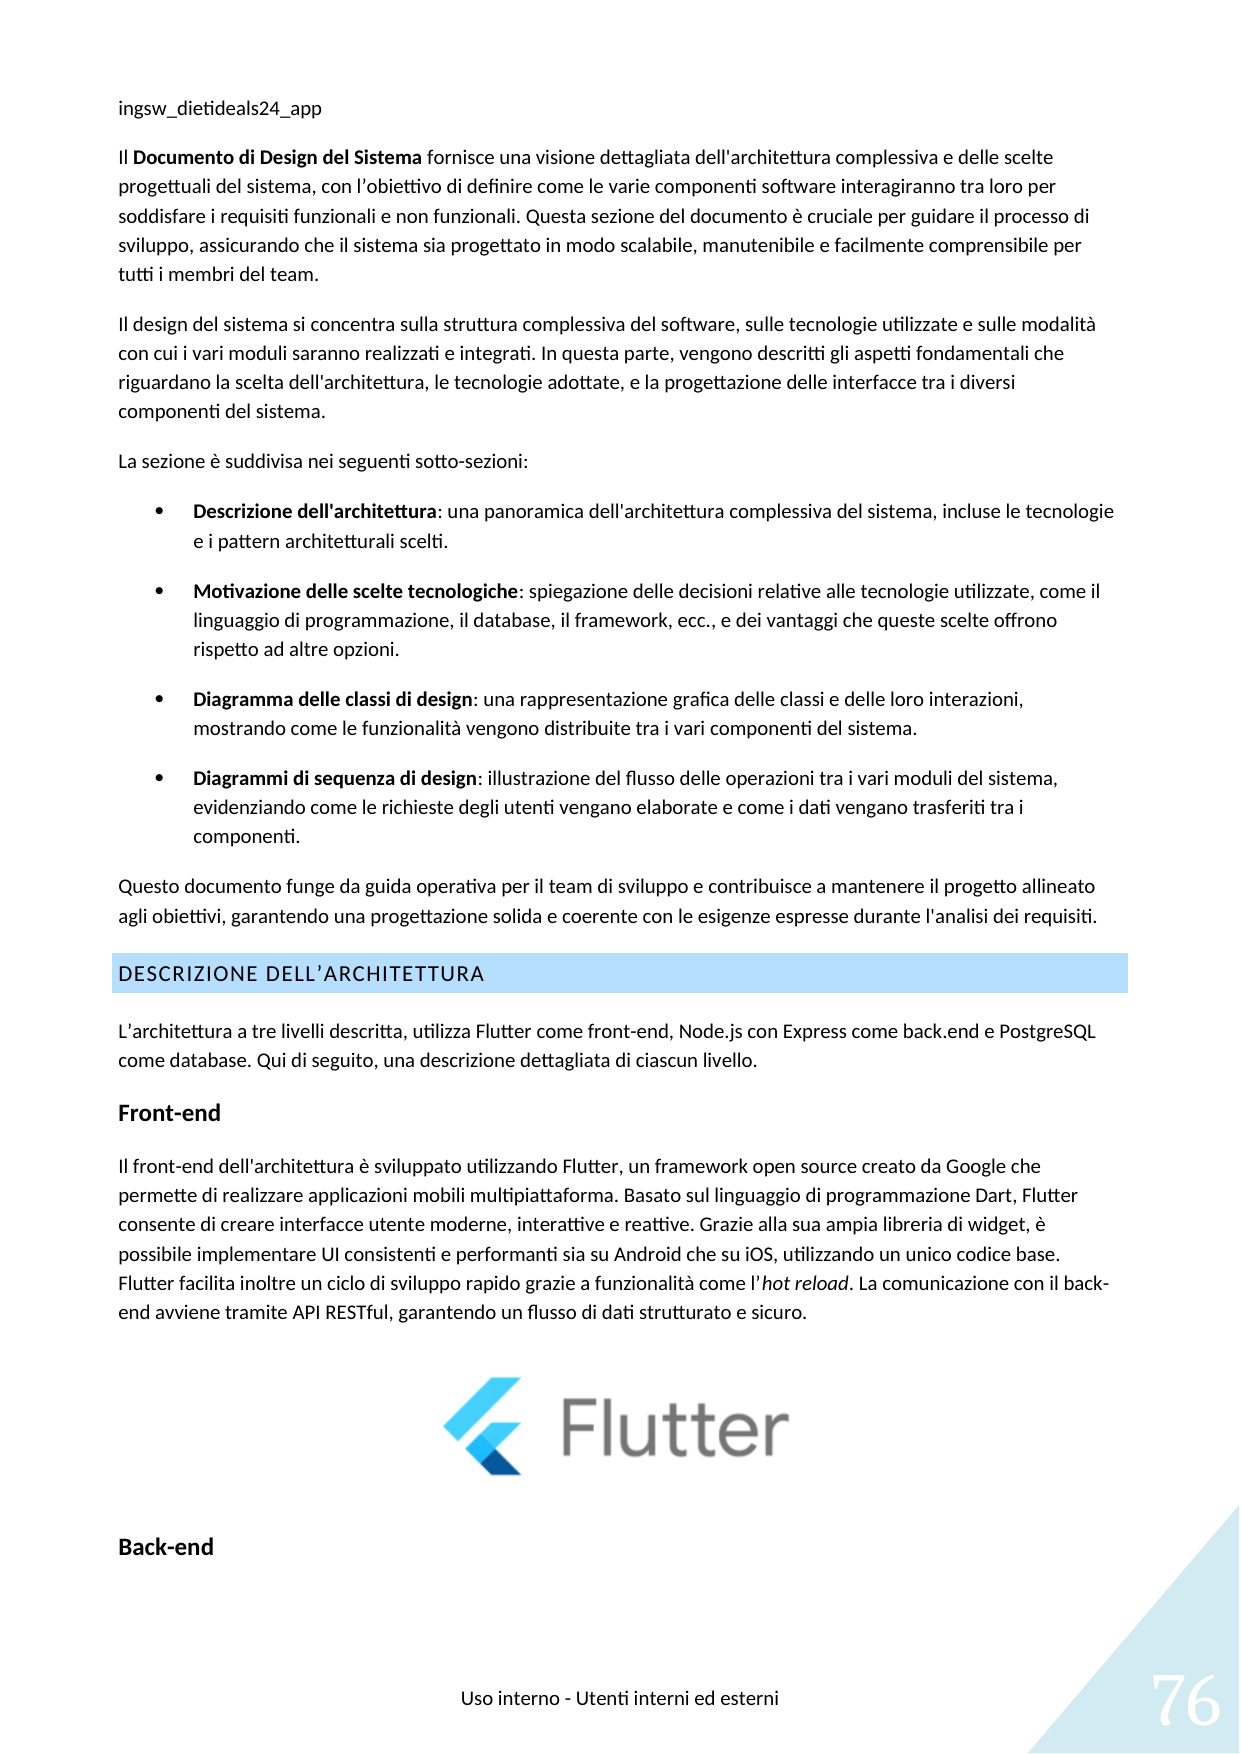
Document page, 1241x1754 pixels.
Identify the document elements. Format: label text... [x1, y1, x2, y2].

picture [406, 1349, 834, 1506]
text La sezione è suddivisa nei seguenti sotto-sezioni: [118, 449, 1122, 474]
list Diagramma delle classi di design: una rappresentazione grafica delle classi e delle loro interazioni, mostrando come le funzionalità vengono distribuite tra i vari componenti del sistema. [156, 686, 1122, 741]
text Il front-end dell'architettura è sviluppato utilizzando Flutter, un framework open source creato da Google che permette di realizzare applicazioni mobili multipiattaforma. Basato sul linguaggio di programmazione Dart, Flutter consente di creare interfacce utente moderne, interattive e reattive. Grazie alla sua ampia libreria di widget, è possibile implementare UI consistenti e performanti sia su Android che su iOS, utilizzando un unico codice base. Flutter facilita inoltre un ciclo di sviluppo rapido grazie a funzionalità come l’hot reload. La comunicazione con il back-end avviene tramite API RESTful, garantendo un flusso di dati strutturato e sicuro. [118, 1153, 1122, 1324]
text L’architettura a tre livelli descritta, utilizza Flutter come front-end, Node.js con Express come back.end e PostgreSQL come database. Qui di seguito, una descrizione dettagliata di ciascun livello. [118, 1018, 1122, 1073]
list Descrizione dell'architettura: una panoramica dell'architettura complessiva del sistema, incluse le tecnologie e i pattern architetturali scelti. [156, 499, 1122, 553]
list Diagrammi di sequenza di design: illustrazione del flusso delle operazioni tra i vari moduli del sistema, evidenziando come le richieste degli utenti vengano elaborate e come i dati vengano trasferiti tra i componenti. [156, 765, 1122, 849]
subtitle Descrizione dell’architettura [118, 959, 1122, 987]
text Il Documento di Design del Sistema fornisce una visione dettagliata dell'architettura complessiva e delle scelte progettuali del sistema, con l’obiettivo di definire come le varie componenti software interagiranno tra loro per soddisfare i requisiti funzionali e non funzionali. Questa sezione del documento è cruciale per guidare il processo di sviluppo, assicurando che il sistema sia progettato in modo scalabile, manutenibile e facilmente comprensibile per tutti i membri del team. [118, 144, 1122, 287]
text Front-end [118, 1097, 1122, 1128]
text Back-end [118, 1531, 1122, 1561]
list Motivazione delle scelte tecnologiche: spiegazione delle decisioni relative alle tecnologie utilizzate, come il linguaggio di programmazione, il database, il framework, ecc., e dei vantaggi che queste scelte offrono rispetto ad altre opzioni. [156, 578, 1122, 662]
text Il design del sistema si concentra sulla struttura complessiva del software, sulle tecnologie utilizzate e sulle modalità con cui i vari moduli saranno realizzati e integrati. In questa parte, vengono descritti gli aspetti fondamentali che riguardano la scelta dell'architettura, le tecnologie adottate, e la progettazione delle interfacce tra i diversi componenti del sistema. [118, 311, 1122, 424]
text Questo documento funge da guida operativa per il team di sviluppo e contribuisce a mantenere il progetto allineato agli obiettivi, garantendo una progettazione solida e coerente con le esigenze espresse durante l'analisi dei requisiti. [118, 874, 1122, 928]
